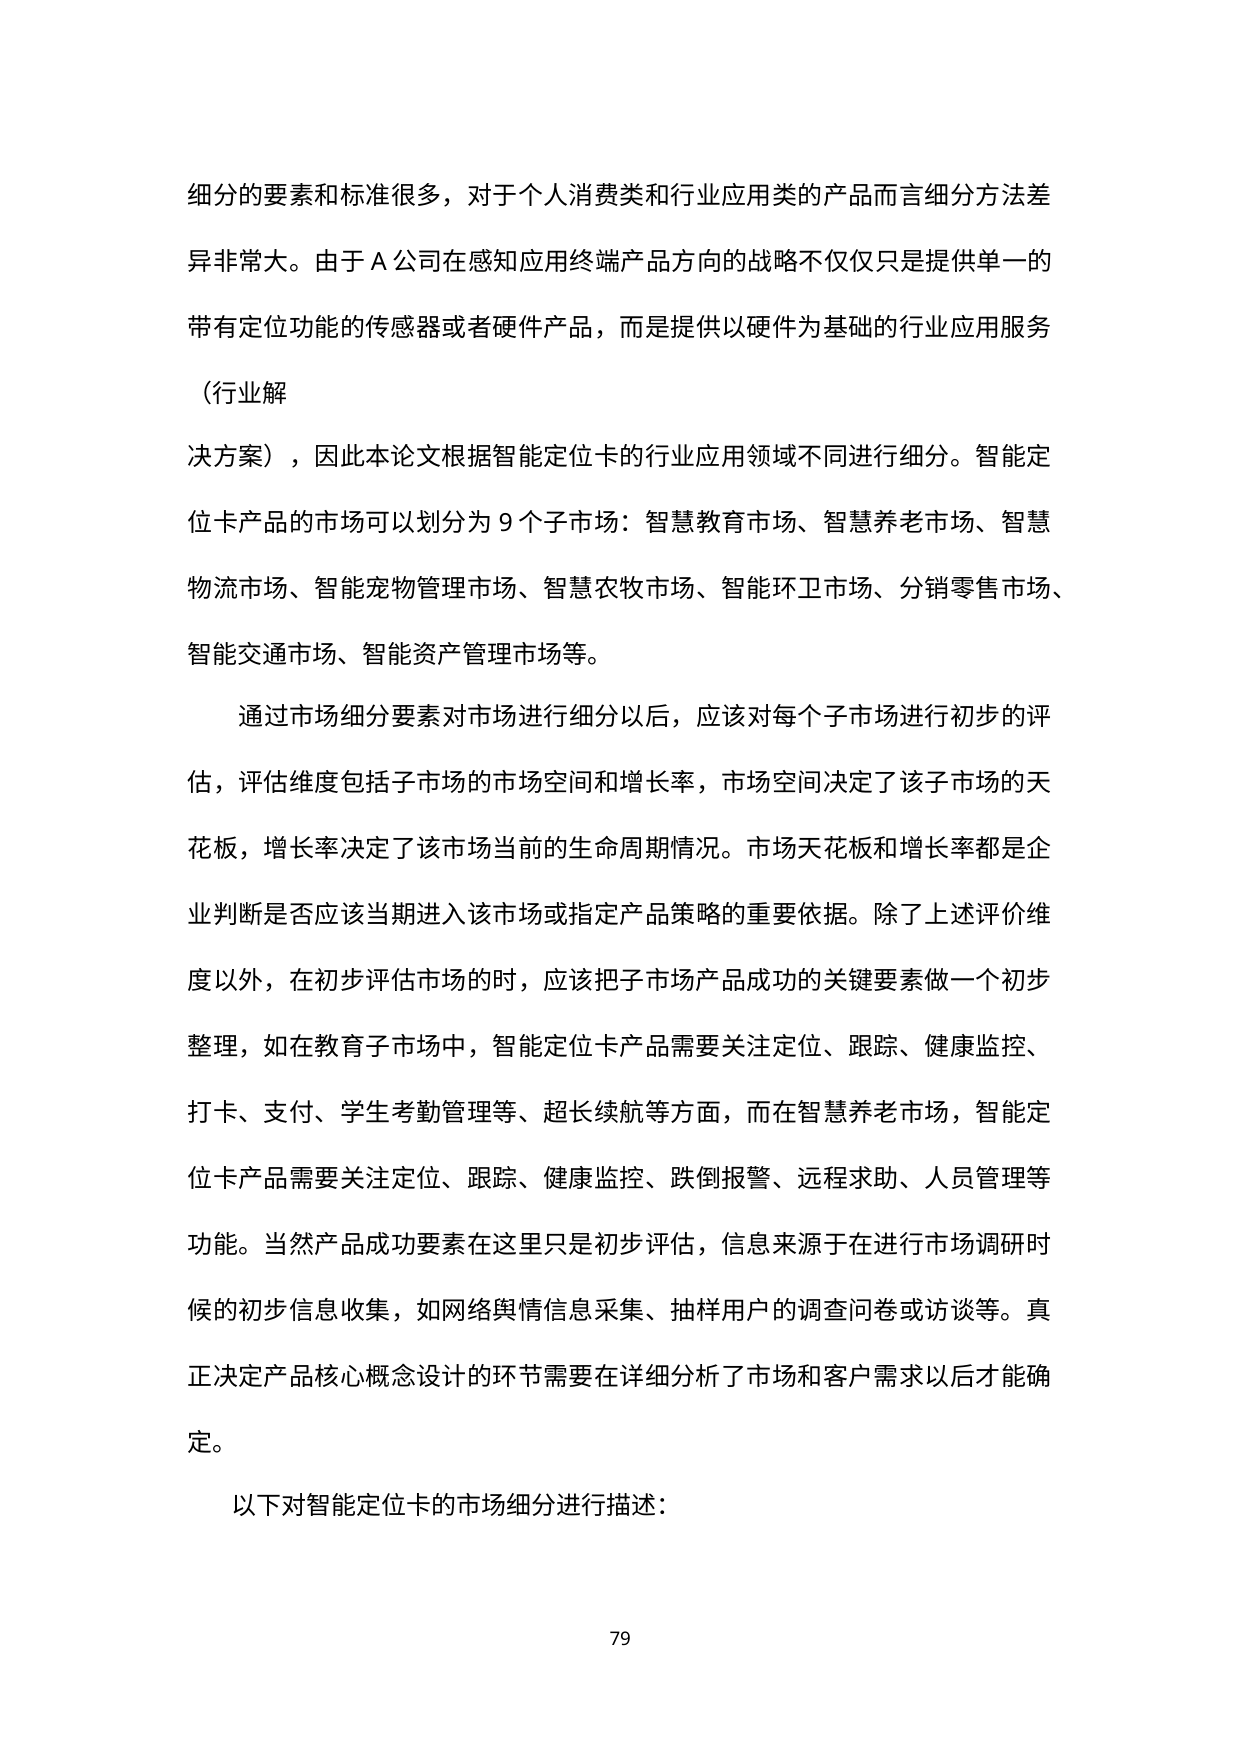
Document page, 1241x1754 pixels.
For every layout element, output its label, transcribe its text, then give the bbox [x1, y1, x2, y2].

text 通过市场细分要素对市场进行细分以后，应该对每个子市场进行初步的评估，评估维度包括子市场的市场空间和增长率，市场空间决定了该子市场的天花板，增长率决定了该市场当前的生命周期情况。市场天花板和增长率都是企业判断是否应该当期进入该市场或指定产品策略的重要依据。除了上述评价维度以外，在初步评估市场的时，应该把子市场产品成功的关键要素做一个初步整理，如在教育子市场中，智能定位卡产品需要关注定位、跟踪、健康监控、打卡、支付、学生考勤管理等、超长续航等方面，而在智慧养老市场，智能定位卡产品需要关注定位、跟踪、健康监控、跌倒报警、远程求助、人员管理等功能。当然产品成功要素在这里只是初步评估，信息来源于在进行市场调研时候的初步信息收集，如网络舆情信息采集、抽样用户的调查问卷或访谈等。真正决定产品核心概念设计的环节需要在详细分析了市场和客户需求以后才能确定。 [187, 693, 1053, 1463]
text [187, 172, 1053, 414]
text 以下对智能定位卡的市场细分进行描述： [187, 1481, 1053, 1525]
text 决方案），因此本论文根据智能定位卡的行业应用领域不同进行细分。智能定位卡产品的市场可以划分为9个子市场：智慧教育市场、智慧养老市场、智慧物流市场、智能宠物管理市场、智慧农牧市场、智能环卫市场、分销零售市场、智能交通市场、智能资产管理市场等。 [187, 432, 1053, 674]
